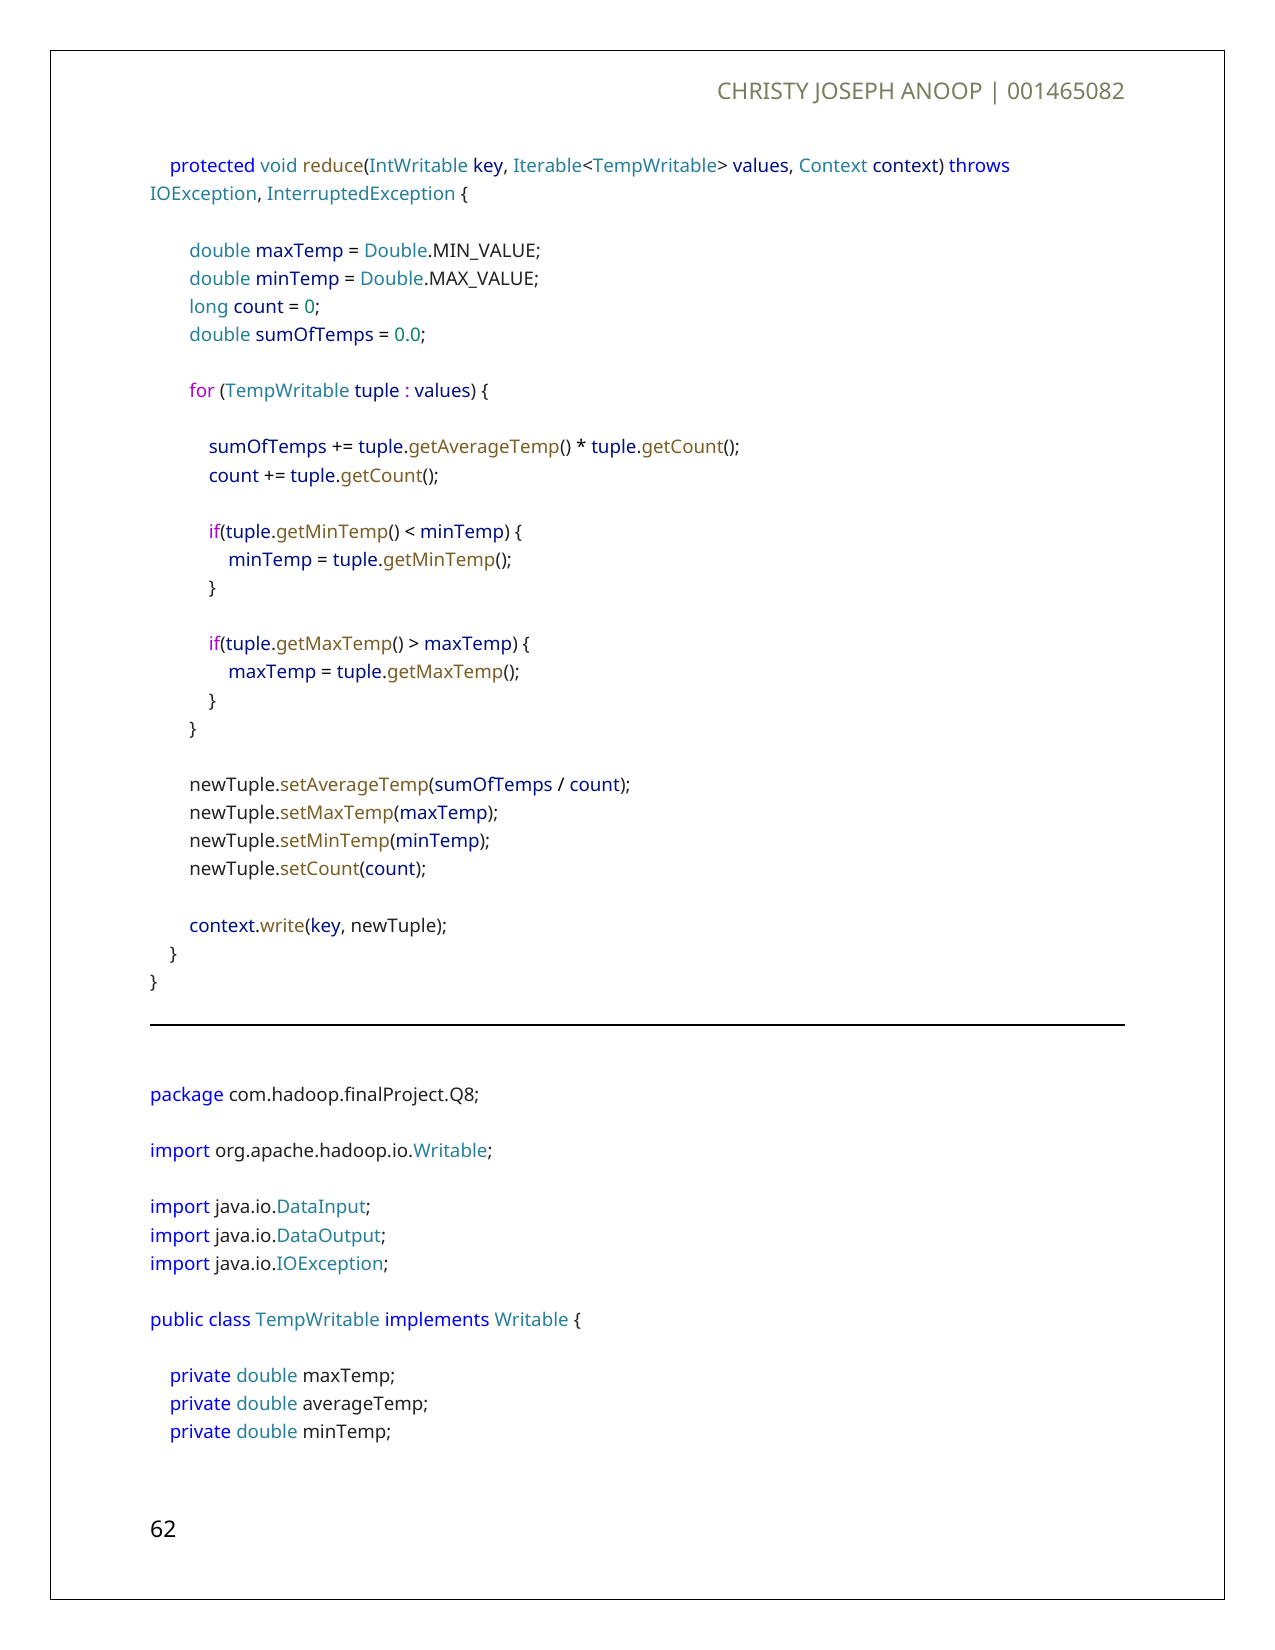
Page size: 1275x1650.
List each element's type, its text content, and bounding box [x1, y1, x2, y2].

text package com.hadoop.finalProject.Q8; [150, 1079, 1125, 1107]
text public class TempWritable implements Writable { [150, 1304, 1125, 1332]
text newTuple.setMinTemp(minTemp); [150, 825, 1125, 853]
text if(tuple.getMaxTemp() > maxTemp) { [150, 628, 1125, 656]
text } [150, 937, 1125, 966]
text private double maxTemp; [150, 1360, 1125, 1388]
text } [150, 966, 1125, 994]
text import java.io.DataInput; [150, 1191, 1125, 1219]
text context.write(key, newTuple); [150, 909, 1125, 937]
text long count = 0; [150, 291, 1125, 319]
text newTuple.setAverageTemp(sumOfTemps / count); [150, 769, 1125, 797]
text } [150, 684, 1125, 712]
text private double minTemp; [150, 1416, 1125, 1444]
text import java.io.IOException; [150, 1247, 1125, 1276]
text count += tuple.getCount(); [150, 459, 1125, 487]
text double minTemp = Double.MAX_VALUE; [150, 262, 1125, 291]
text protected void reduce(IntWritable key, Iterable<TempWritable> values, Context context) throws IOException, InterruptedException { [150, 150, 1125, 206]
text } [150, 712, 1125, 741]
text private double averageTemp; [150, 1388, 1125, 1416]
text if(tuple.getMinTemp() < minTemp) { [150, 516, 1125, 544]
text import java.io.DataOutput; [150, 1219, 1125, 1247]
text } [150, 572, 1125, 600]
text newTuple.setMaxTemp(maxTemp); [150, 797, 1125, 825]
text import org.apache.hadoop.io.Writable; [150, 1135, 1125, 1163]
text minTemp = tuple.getMinTemp(); [150, 544, 1125, 572]
text for (TempWritable tuple : values) { [150, 375, 1125, 403]
text newTuple.setCount(count); [150, 853, 1125, 881]
text maxTemp = tuple.getMaxTemp(); [150, 656, 1125, 684]
text double maxTemp = Double.MIN_VALUE; [150, 234, 1125, 262]
text double sumOfTemps = 0.0; [150, 319, 1125, 347]
text sumOfTemps += tuple.getAverageTemp() * tuple.getCount(); [150, 431, 1125, 459]
